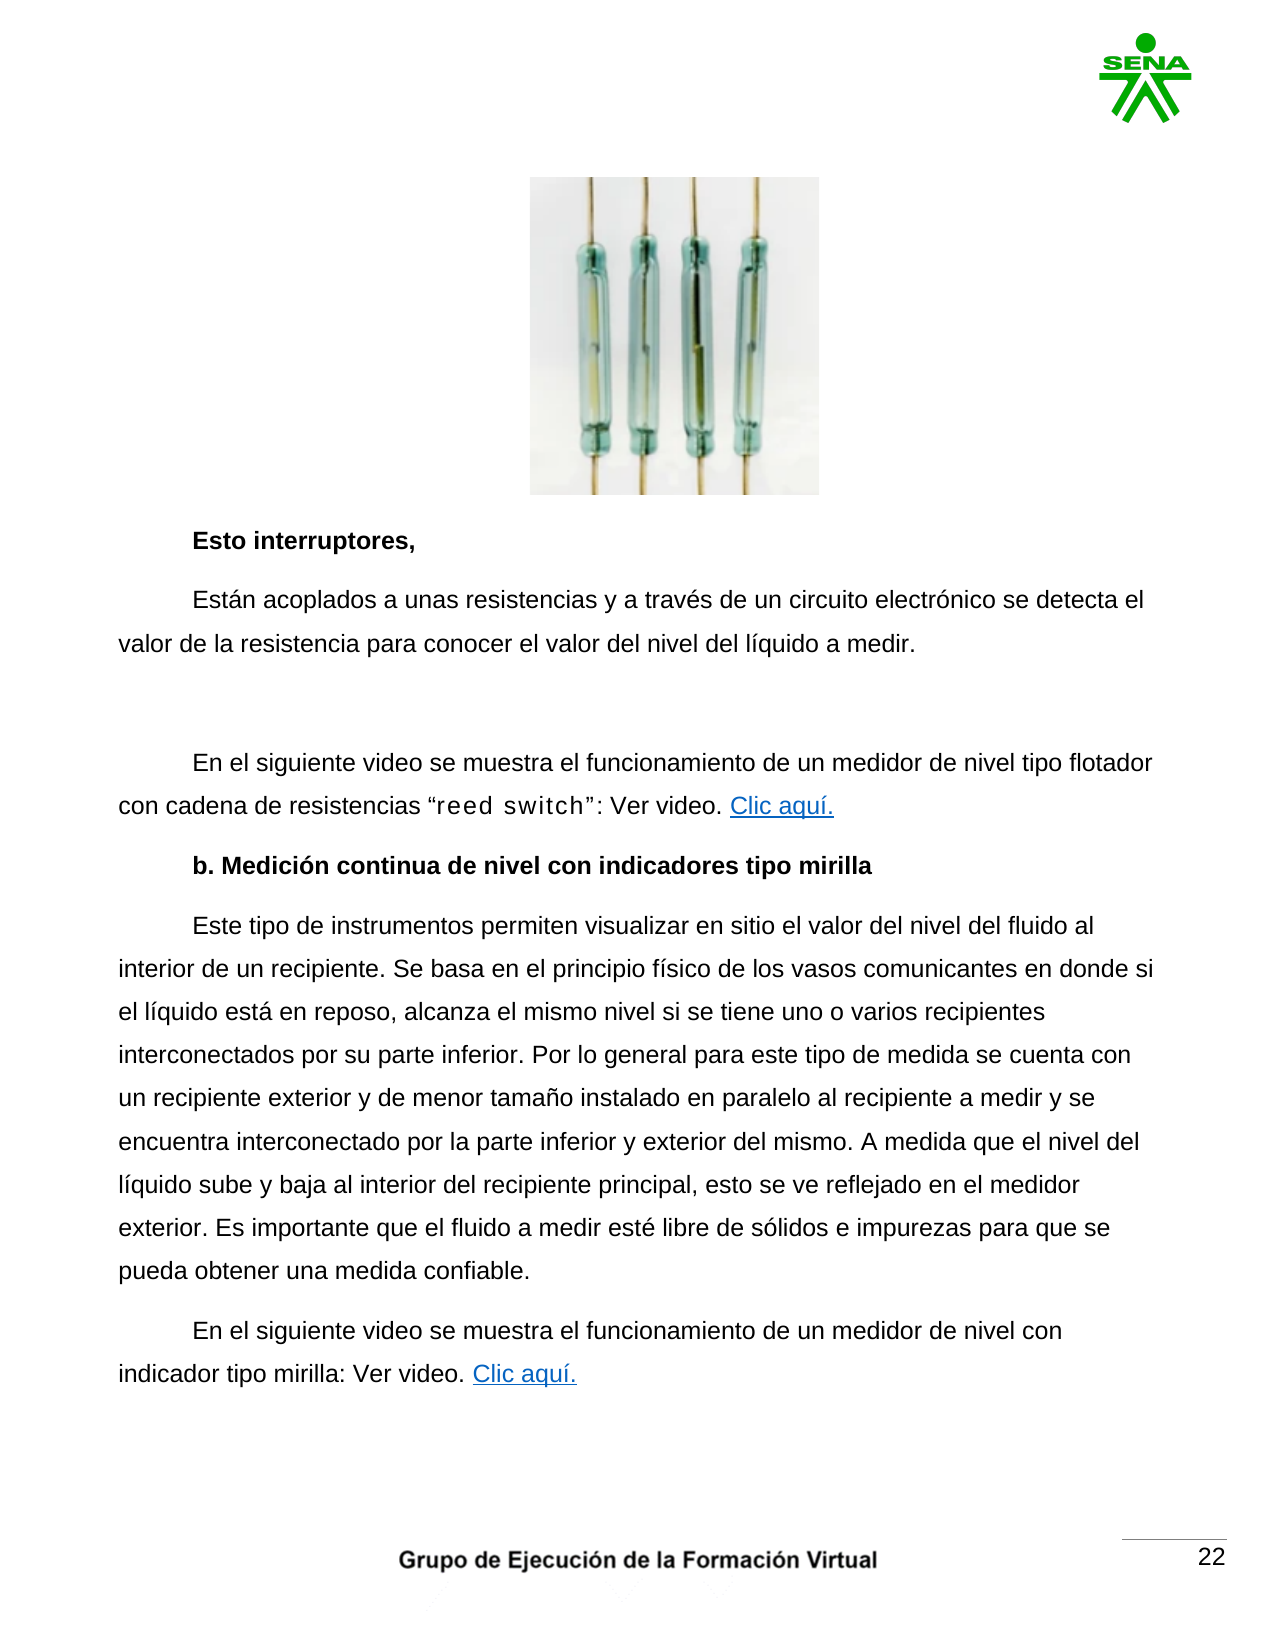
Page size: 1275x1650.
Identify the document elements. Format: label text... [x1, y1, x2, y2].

text Están acoplados a unas resistencias y a través de un circuito electrónico se detecta el valor de la resistencia para conocer el valor del nivel del líquido a medir. [118, 585, 1157, 657]
picture [1099, 33, 1192, 123]
picture [0, 1500, 1275, 1611]
text En el siguiente video se muestra el funcionamiento de un medidor de nivel con indicador tipo mirilla: Ver video. Clic aquí. [118, 1316, 1157, 1387]
picture [529, 177, 820, 495]
text Esto interruptores, [118, 526, 1157, 554]
text b. Medición continua de nivel con indicadores tipo mirilla [118, 851, 1157, 880]
text Este tipo de instrumentos permiten visualizar en sitio el valor del nivel del fluido al interior de un recipiente. Se basa en el principio físico de los vasos comunicantes en donde si el líquido está en reposo, alcanza el mismo nivel si se tiene uno o varios recipientes interconectados por su parte inferior. Por lo general para este tipo de medida se cuenta con un recipiente exterior y de menor tamaño instalado en paralelo al recipiente a medir y se encuentra interconectado por la parte inferior y exterior del mismo. A medida que el nivel del líquido sube y baja al interior del recipiente principal, esto se ve reflejado en el medidor exterior. Es importante que el fluido a medir esté libre de sólidos e impurezas para que se pueda obtener una medida confiable. [118, 911, 1157, 1284]
text En el siguiente video se muestra el funcionamiento de un medidor de nivel tipo flotador con cadena de resistencias “reed switch”: Ver video. Clic aquí. [118, 748, 1157, 820]
